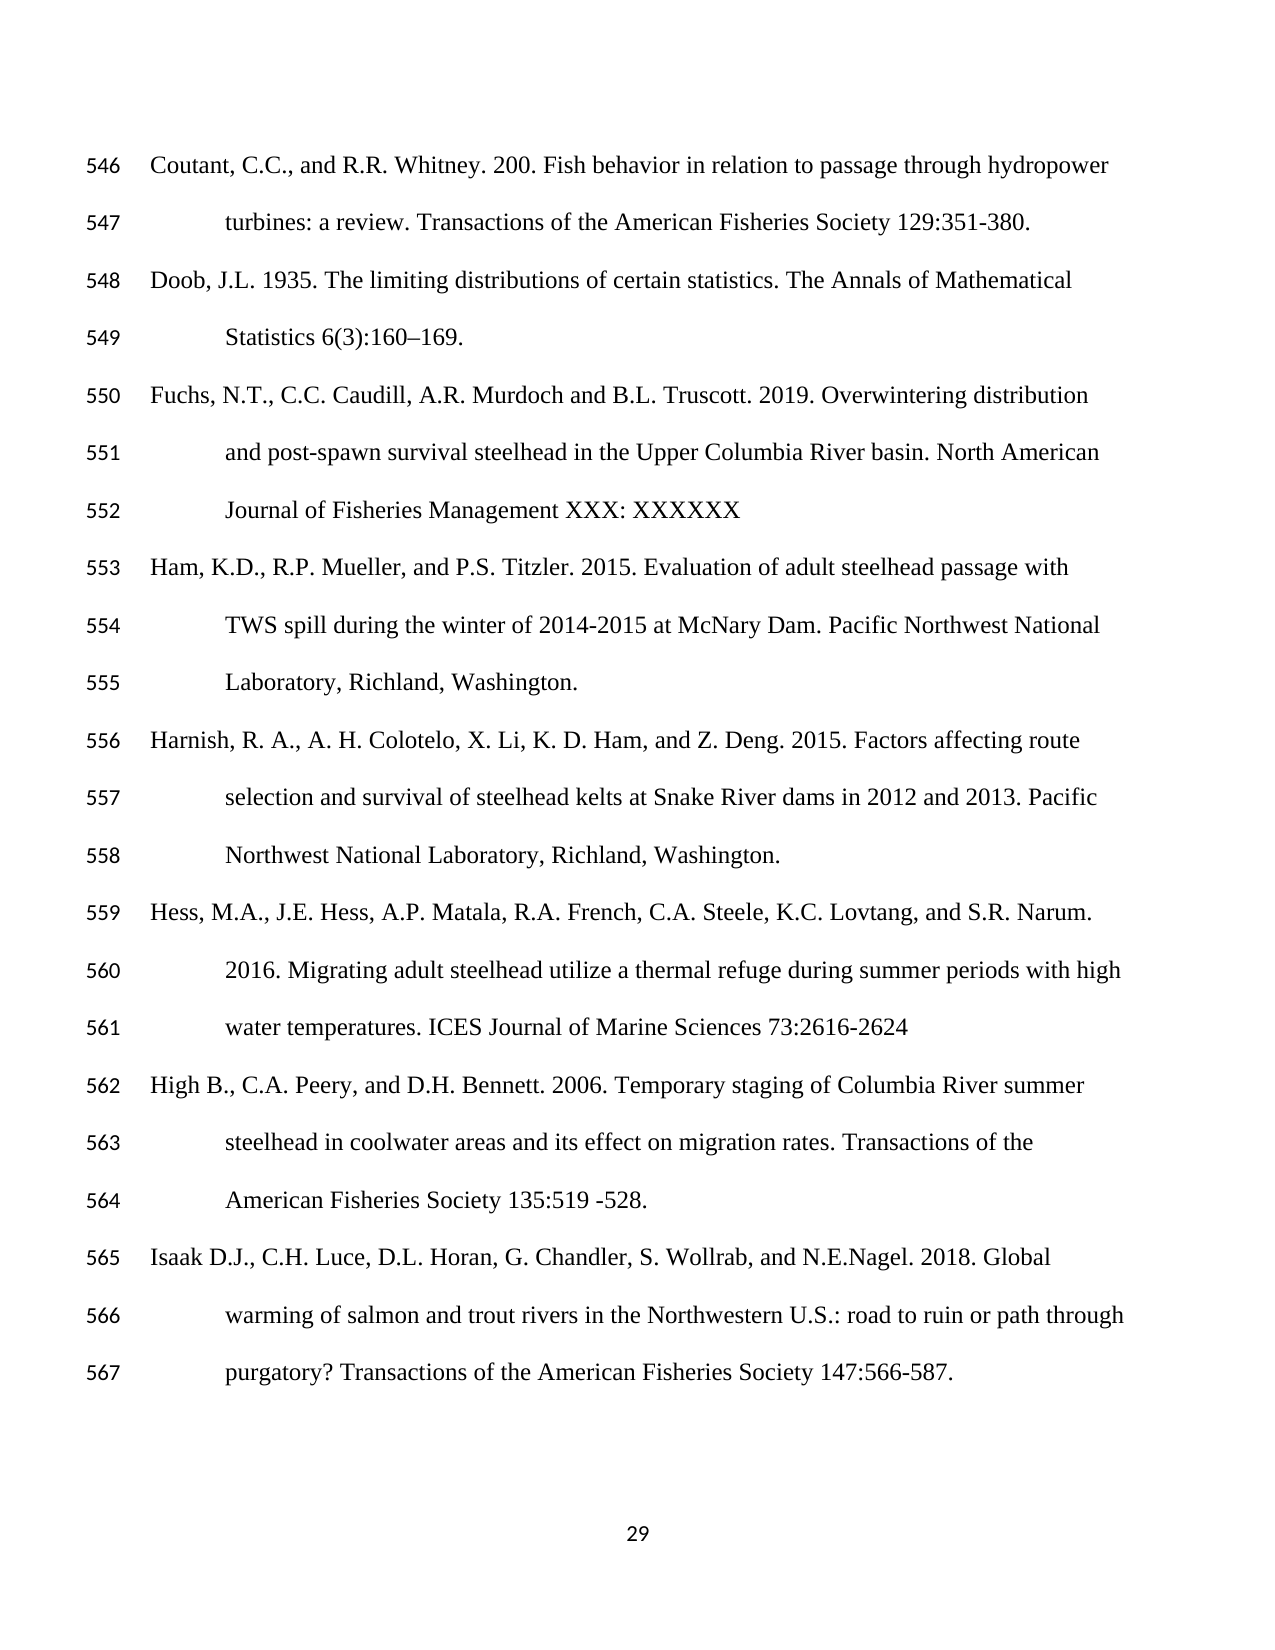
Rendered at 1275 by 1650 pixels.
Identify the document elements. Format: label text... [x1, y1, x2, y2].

text Isaak D.J., C.H. Luce, D.L. Horan, G. Chandler, S. Wollrab, and N.E.Nagel. 2018. Global warming of salmon and trout rivers in the Northwestern U.S.: road to ruin or path through purgatory? Transactions of the American Fisheries Society 147:566-587. [150, 1242, 1125, 1386]
text Harnish, R. A., A. H. Colotelo, X. Li, K. D. Ham, and Z. Deng. 2015. Factors affecting route selection and survival of steelhead kelts at Snake River dams in 2012 and 2013. Pacific Northwest National Laboratory, Richland, Washington. [150, 725, 1125, 869]
text High B., C.A. Peery, and D.H. Bennett. 2006. Temporary staging of Columbia River summer steelhead in coolwater areas and its effect on migration rates. Transactions of the American Fisheries Society 135:519 -528. [150, 1070, 1125, 1214]
text Ham, K.D., R.P. Mueller, and P.S. Titzler. 2015. Evaluation of adult steelhead passage with TWS spill during the winter of 2014-2015 at McNary Dam. Pacific Northwest National Laboratory, Richland, Washington. [150, 552, 1125, 696]
text Coutant, C.C., and R.R. Whitney. 200. Fish behavior in relation to passage through hydropower turbines: a review. Transactions of the American Fisheries Society 129:351-380. [150, 150, 1125, 236]
text Doob, J.L. 1935. The limiting distributions of certain statistics. The Annals of Mathematical Statistics 6(3):160–169. [150, 265, 1125, 351]
text Hess, M.A., J.E. Hess, A.P. Matala, R.A. French, C.A. Steele, K.C. Lovtang, and S.R. Narum. 2016. Migrating adult steelhead utilize a thermal refuge during summer periods with high water temperatures. ICES Journal of Marine Sciences 73:2616-2624 [150, 897, 1125, 1041]
text Fuchs, N.T., C.C. Caudill, A.R. Murdoch and B.L. Truscott. 2019. Overwintering distribution and post-spawn survival steelhead in the Upper Columbia River basin. North American Journal of Fisheries Management XXX: XXXXXX [150, 380, 1125, 524]
